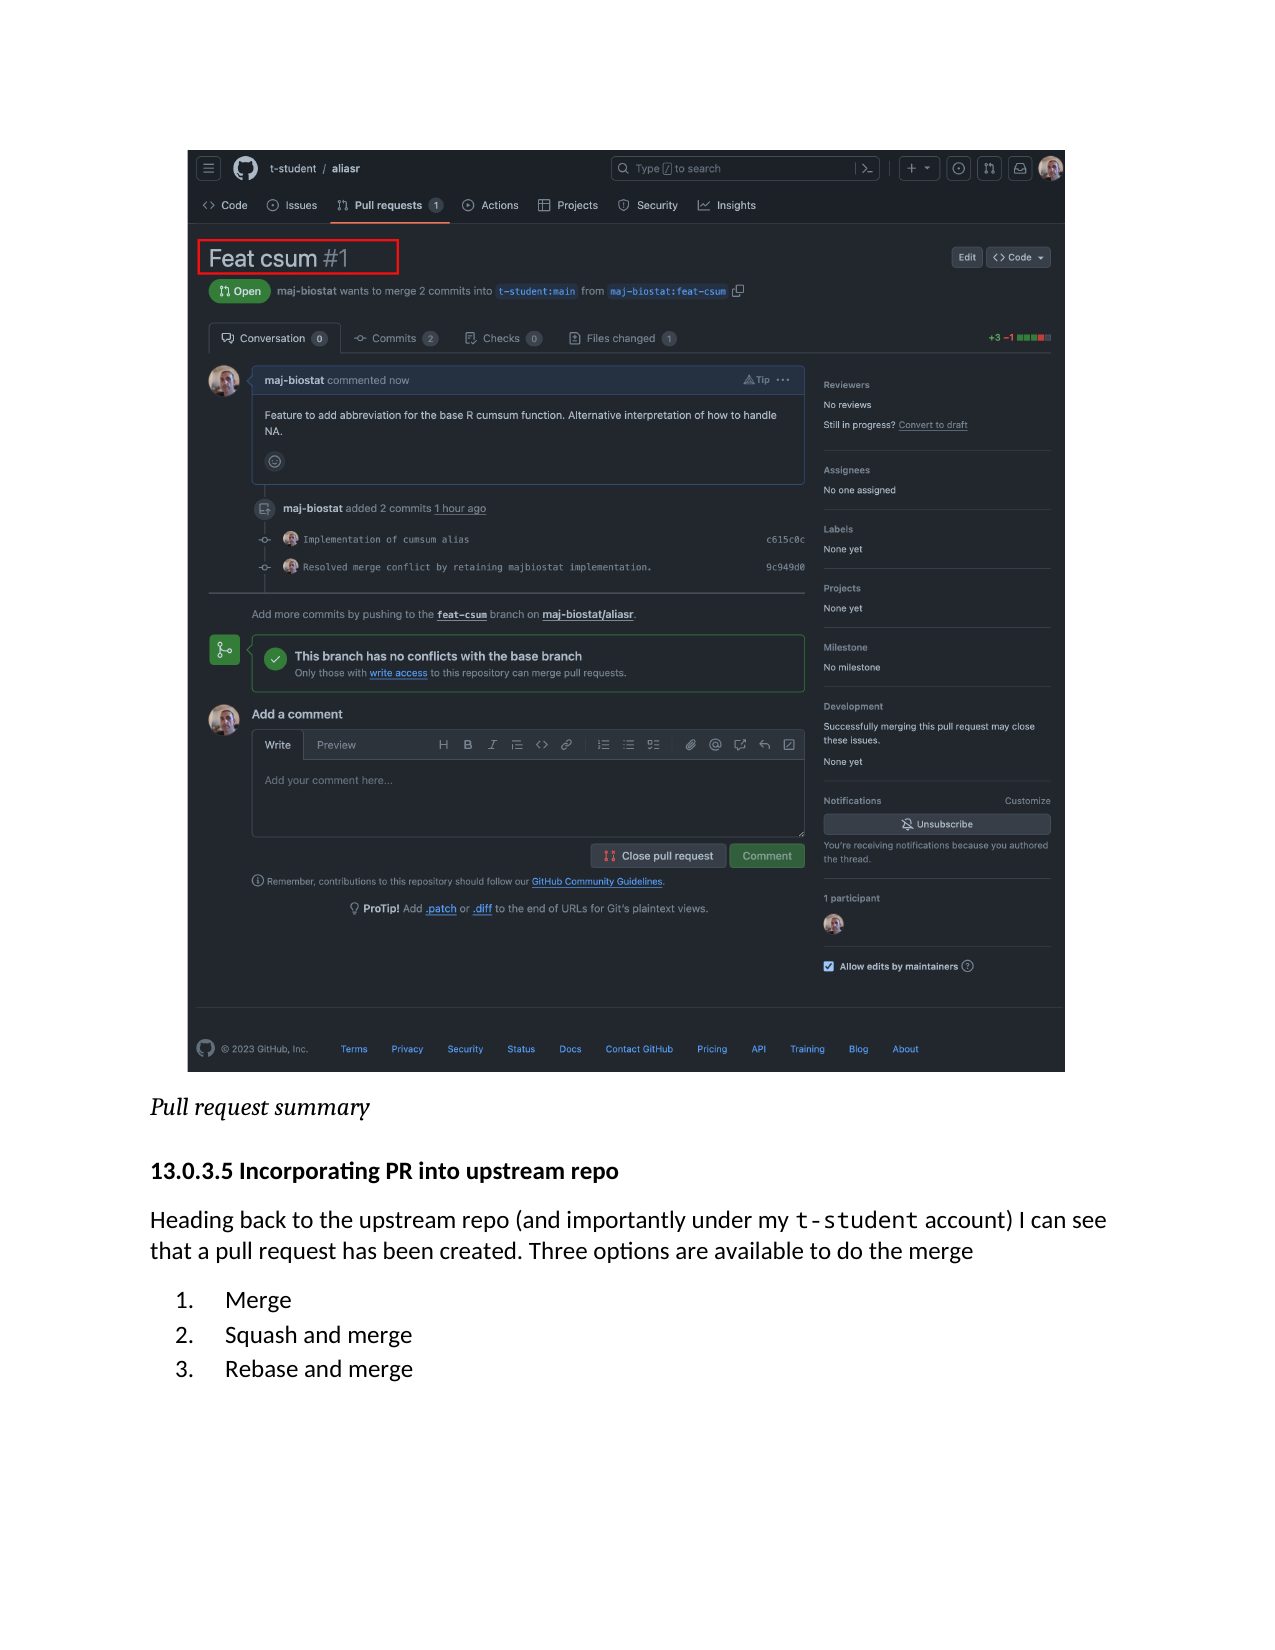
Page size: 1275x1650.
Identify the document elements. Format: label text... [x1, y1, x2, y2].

table_header Pull request summary [139, 150, 1114, 1134]
text Heading back to the upstream repo (and importantly under my t-student account) I can see that a pull request has been created. Three options are available to do the merge [150, 1204, 1125, 1266]
picture [187, 150, 1065, 1072]
subtitle 13.0.3.5 Incorporating PR into upstream repo [150, 1155, 1125, 1185]
list Merge [175, 1285, 1125, 1315]
list Squash and merge [175, 1319, 1125, 1349]
list Rebase and merge [175, 1353, 1125, 1384]
